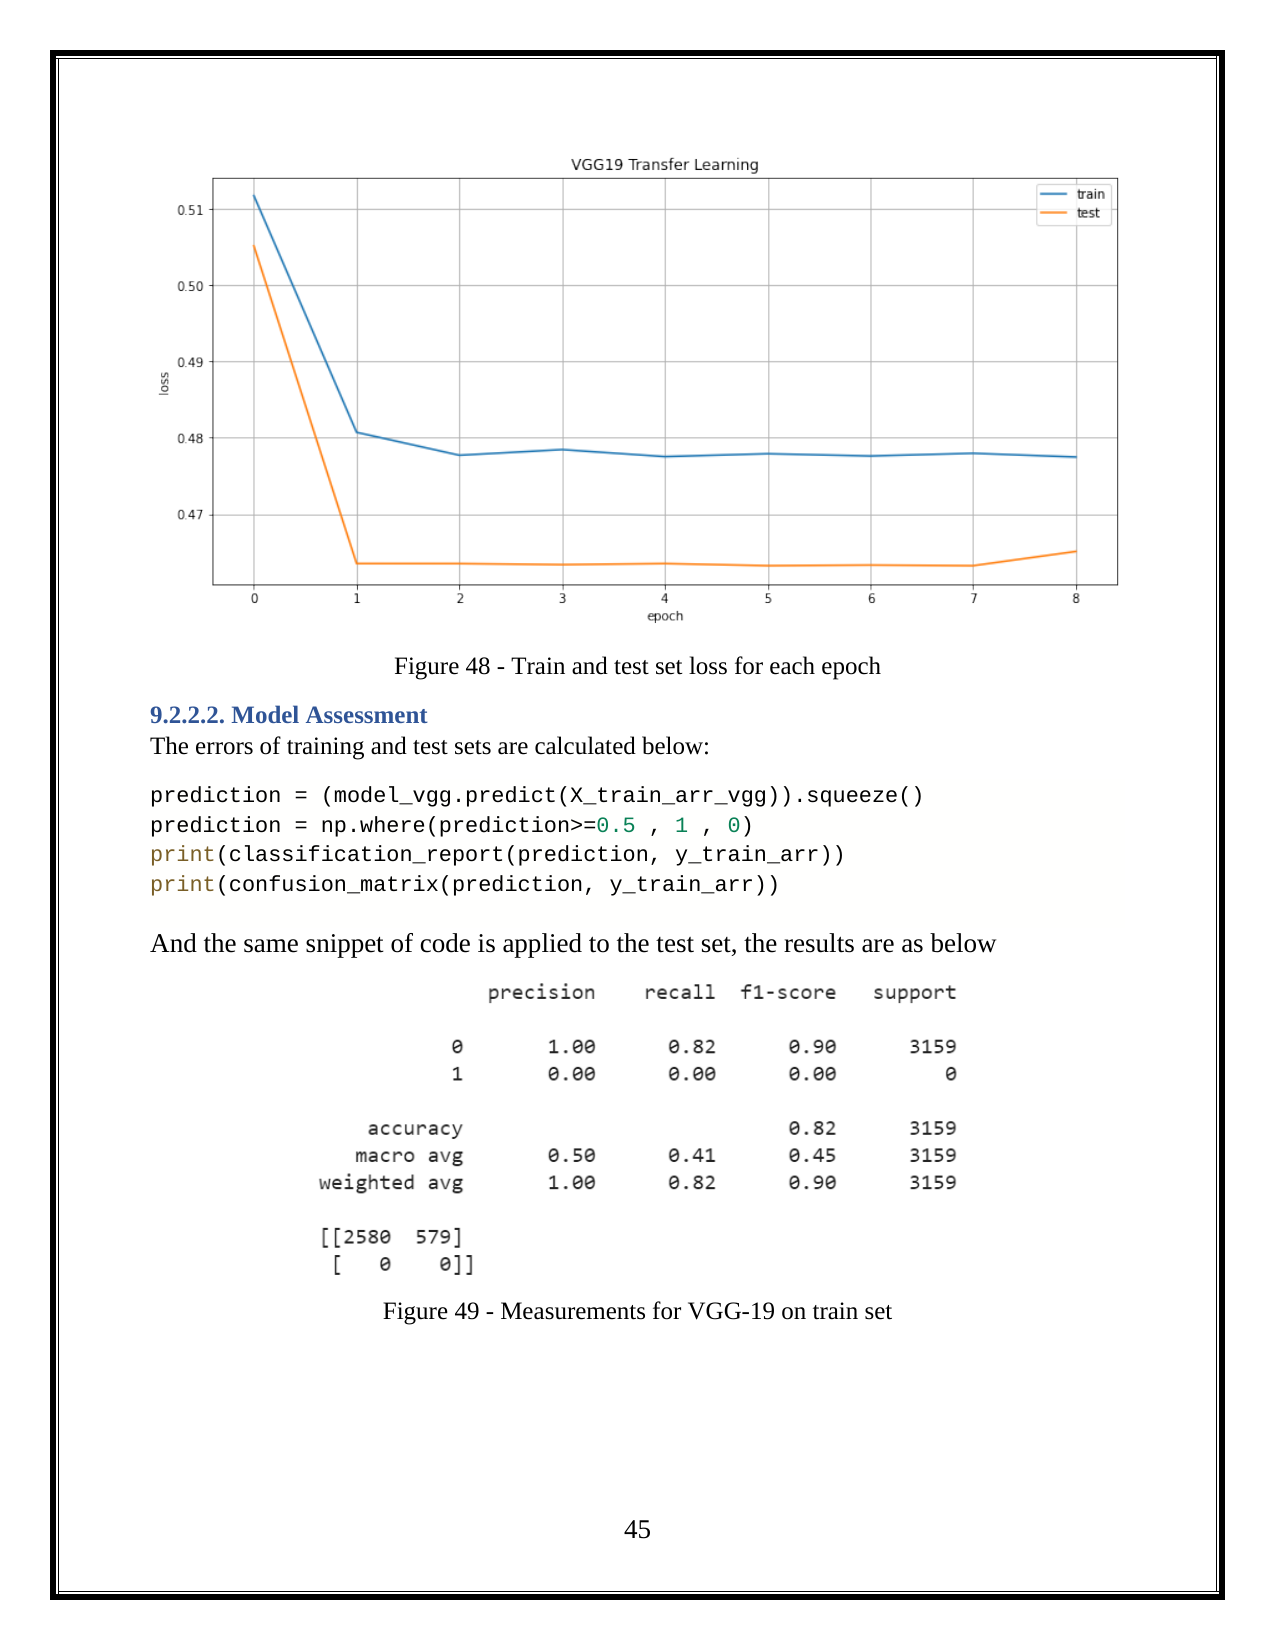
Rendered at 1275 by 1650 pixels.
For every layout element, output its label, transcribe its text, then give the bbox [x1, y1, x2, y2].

text The errors of training and test sets are calculated below: [150, 731, 1125, 760]
text print(classification_report(prediction, y_train_arr)) [150, 838, 1125, 868]
text Figure 49 - Measurements for VGG-19 on train set [150, 1296, 1125, 1324]
picture [150, 150, 1125, 632]
text print(confusion_matrix(prediction, y_train_arr)) [150, 868, 1125, 898]
text And the same snippet of code is applied to the test set, the results are as below [150, 928, 1125, 959]
text prediction = np.where(prediction>=0.5 , 1 , 0) [150, 809, 1125, 838]
text Figure 48 - Train and test set loss for each epoch [150, 651, 1125, 679]
subtitle 9.2.2.2. Model Assessment [150, 700, 1125, 729]
text prediction = (model_vgg.predict(X_train_arr_vgg)).squeeze() [150, 779, 1125, 809]
